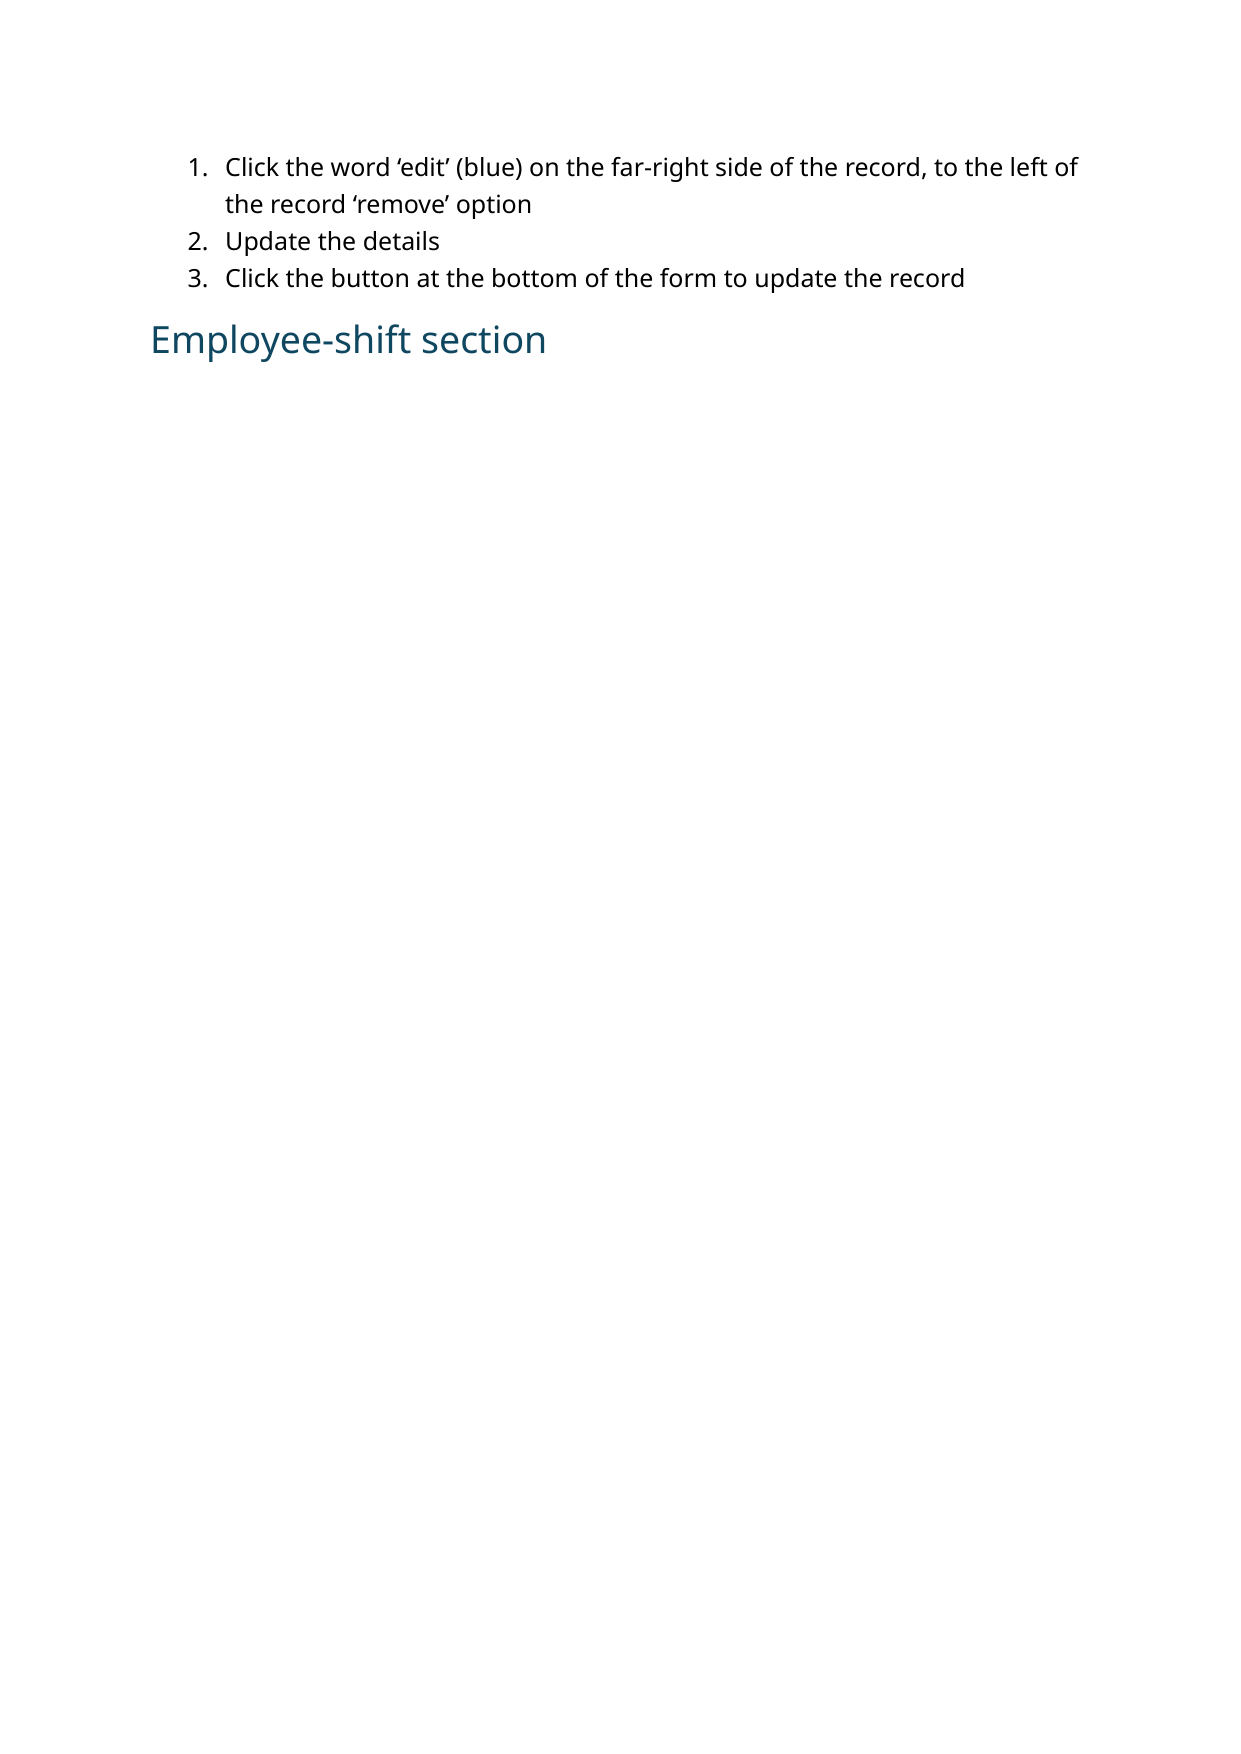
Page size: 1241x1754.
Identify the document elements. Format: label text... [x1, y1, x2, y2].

list Click the button at the bottom of the form to update the record [187, 260, 1090, 294]
list Update the details [187, 223, 1090, 258]
list Click the word ‘edit’ (blue) on the far-right side of the record, to the left of the record ‘remove’ option [187, 150, 1090, 221]
subtitle Employee-shift section [150, 314, 1090, 365]
